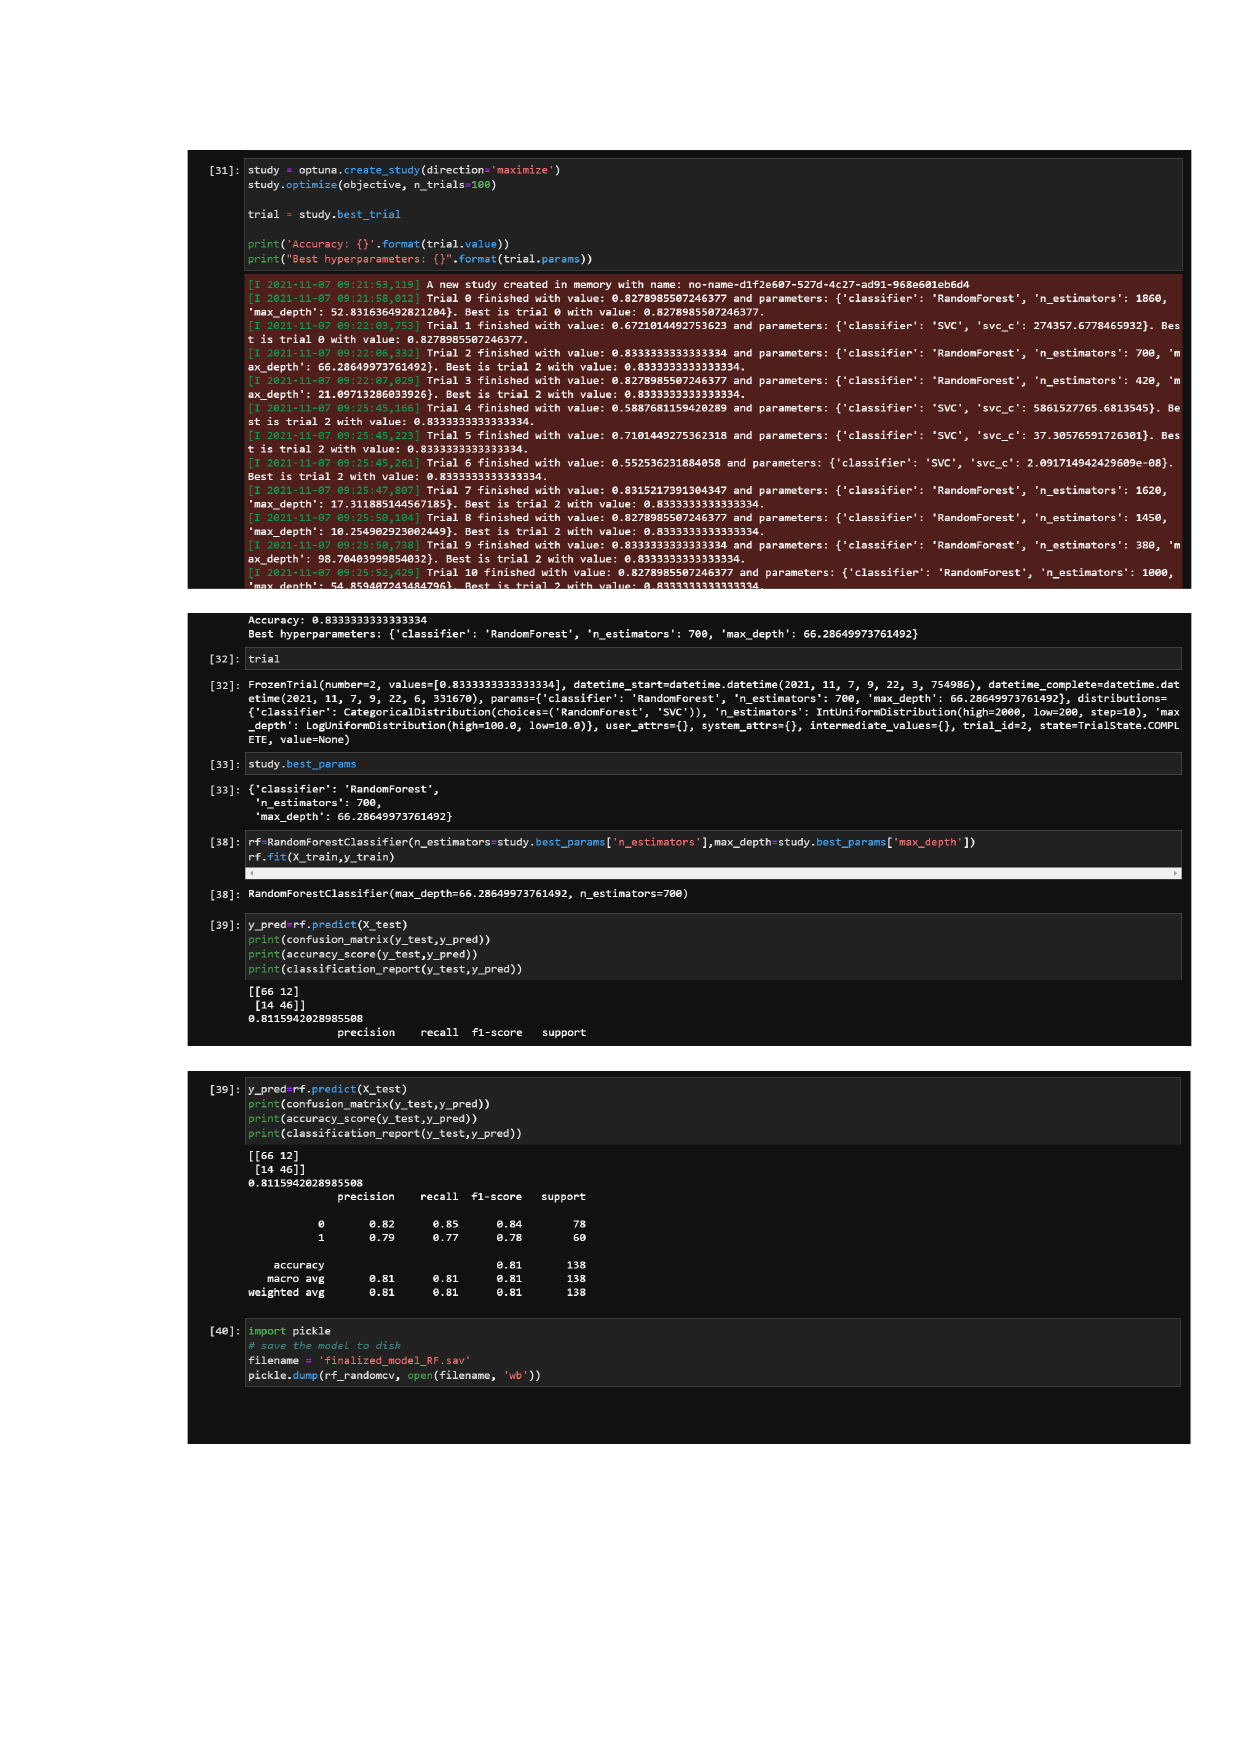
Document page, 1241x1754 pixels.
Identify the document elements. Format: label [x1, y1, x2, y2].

picture [187, 1071, 1192, 1444]
picture [187, 150, 1192, 589]
picture [187, 613, 1192, 1046]
